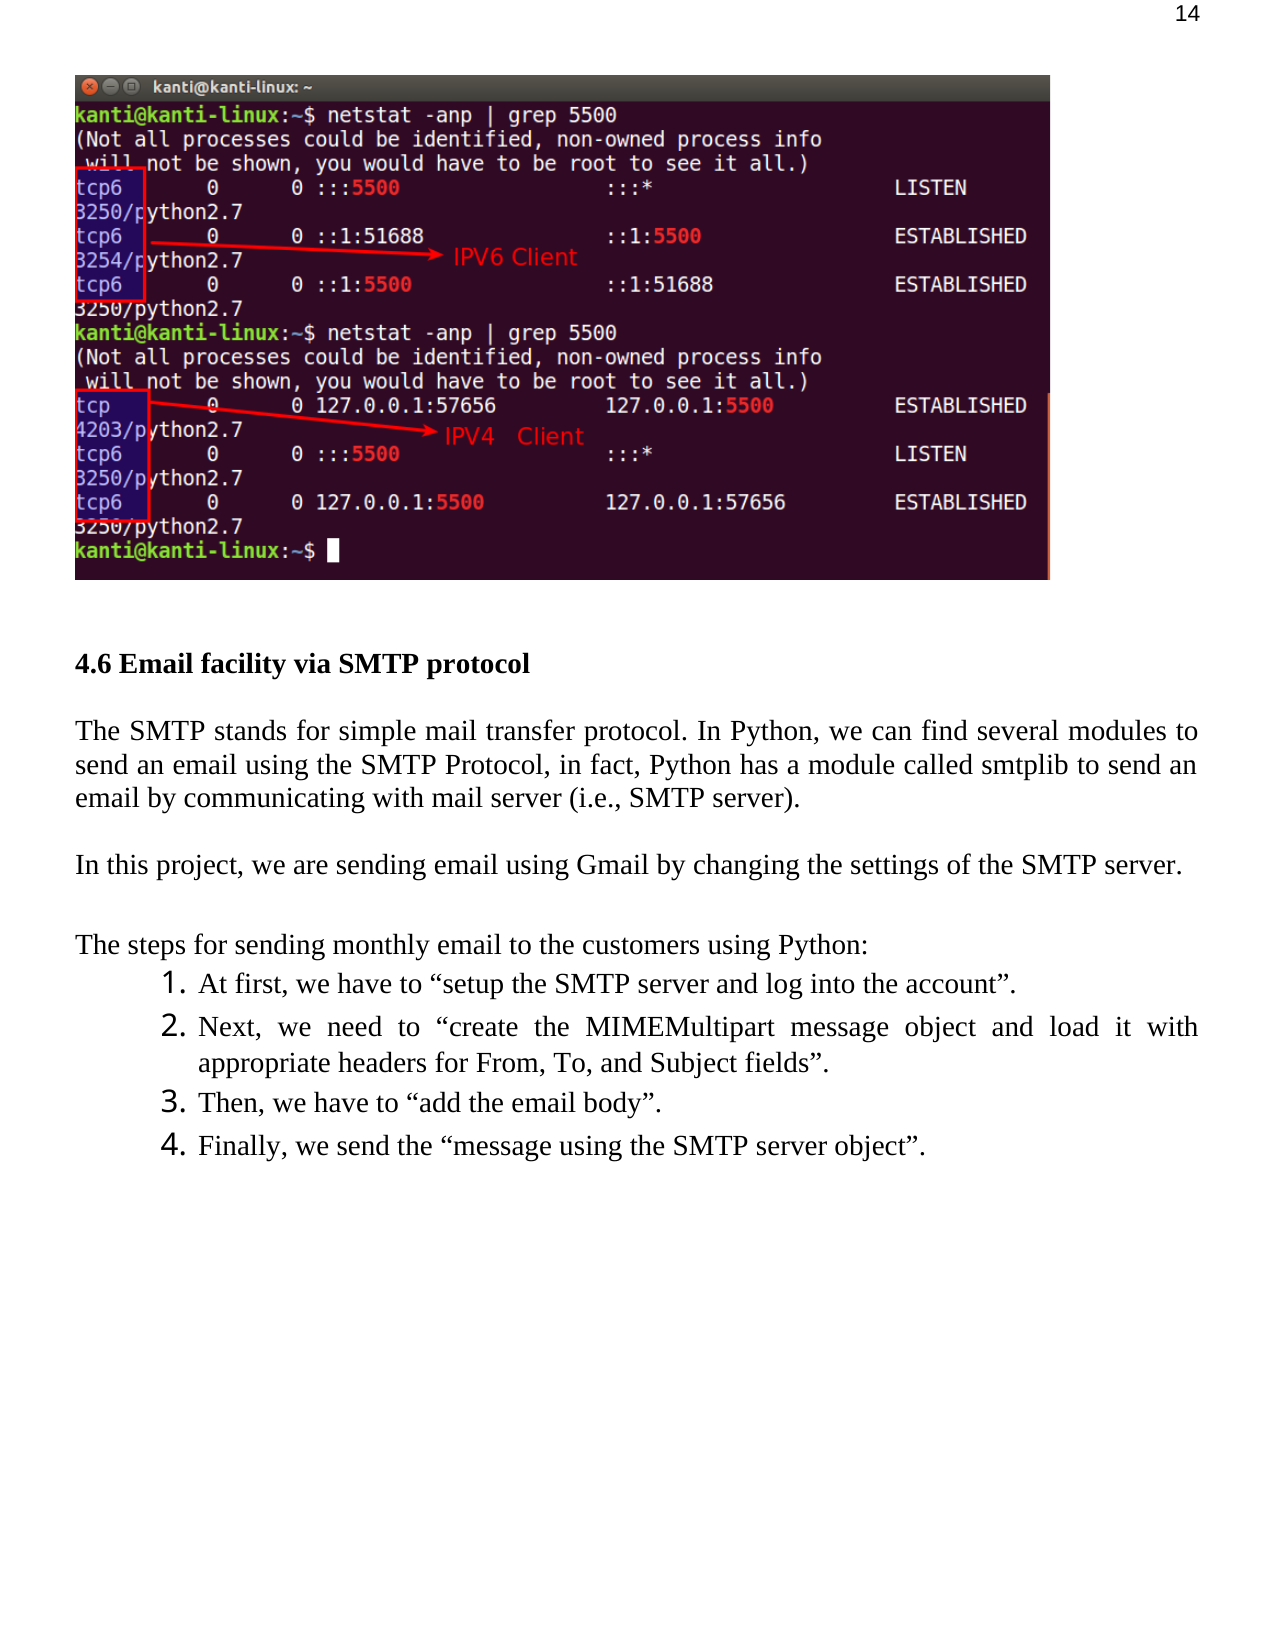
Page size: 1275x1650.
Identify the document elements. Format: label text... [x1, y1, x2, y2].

list At first, we have to “setup the SMTP server and log into the account”. [160, 960, 1200, 1003]
text The SMTP stands for simple mail transfer protocol. In Python, we can find several modules to send an email using the SMTP Protocol, in fact, Python has a module called smtplib to send an email by communicating with mail server (i.e., SMTP server). [75, 713, 1200, 814]
text The steps for sending monthly email to the customers using Python: [75, 927, 1200, 960]
list Then, we have to “add the email body”. [160, 1079, 1200, 1122]
list Finally, we send the “message using the SMTP server object”. [160, 1122, 1200, 1164]
text In this project, we are sending email using Gmail by changing the settings of the SMTP server. [75, 847, 1200, 881]
list Next, we need to “create the MIMEMultipart message object and load it with appropriate headers for From, To, and Subject fields”. [160, 1003, 1200, 1079]
picture [75, 75, 1050, 580]
text 4.6 Email facility via SMTP protocol [75, 646, 1200, 680]
